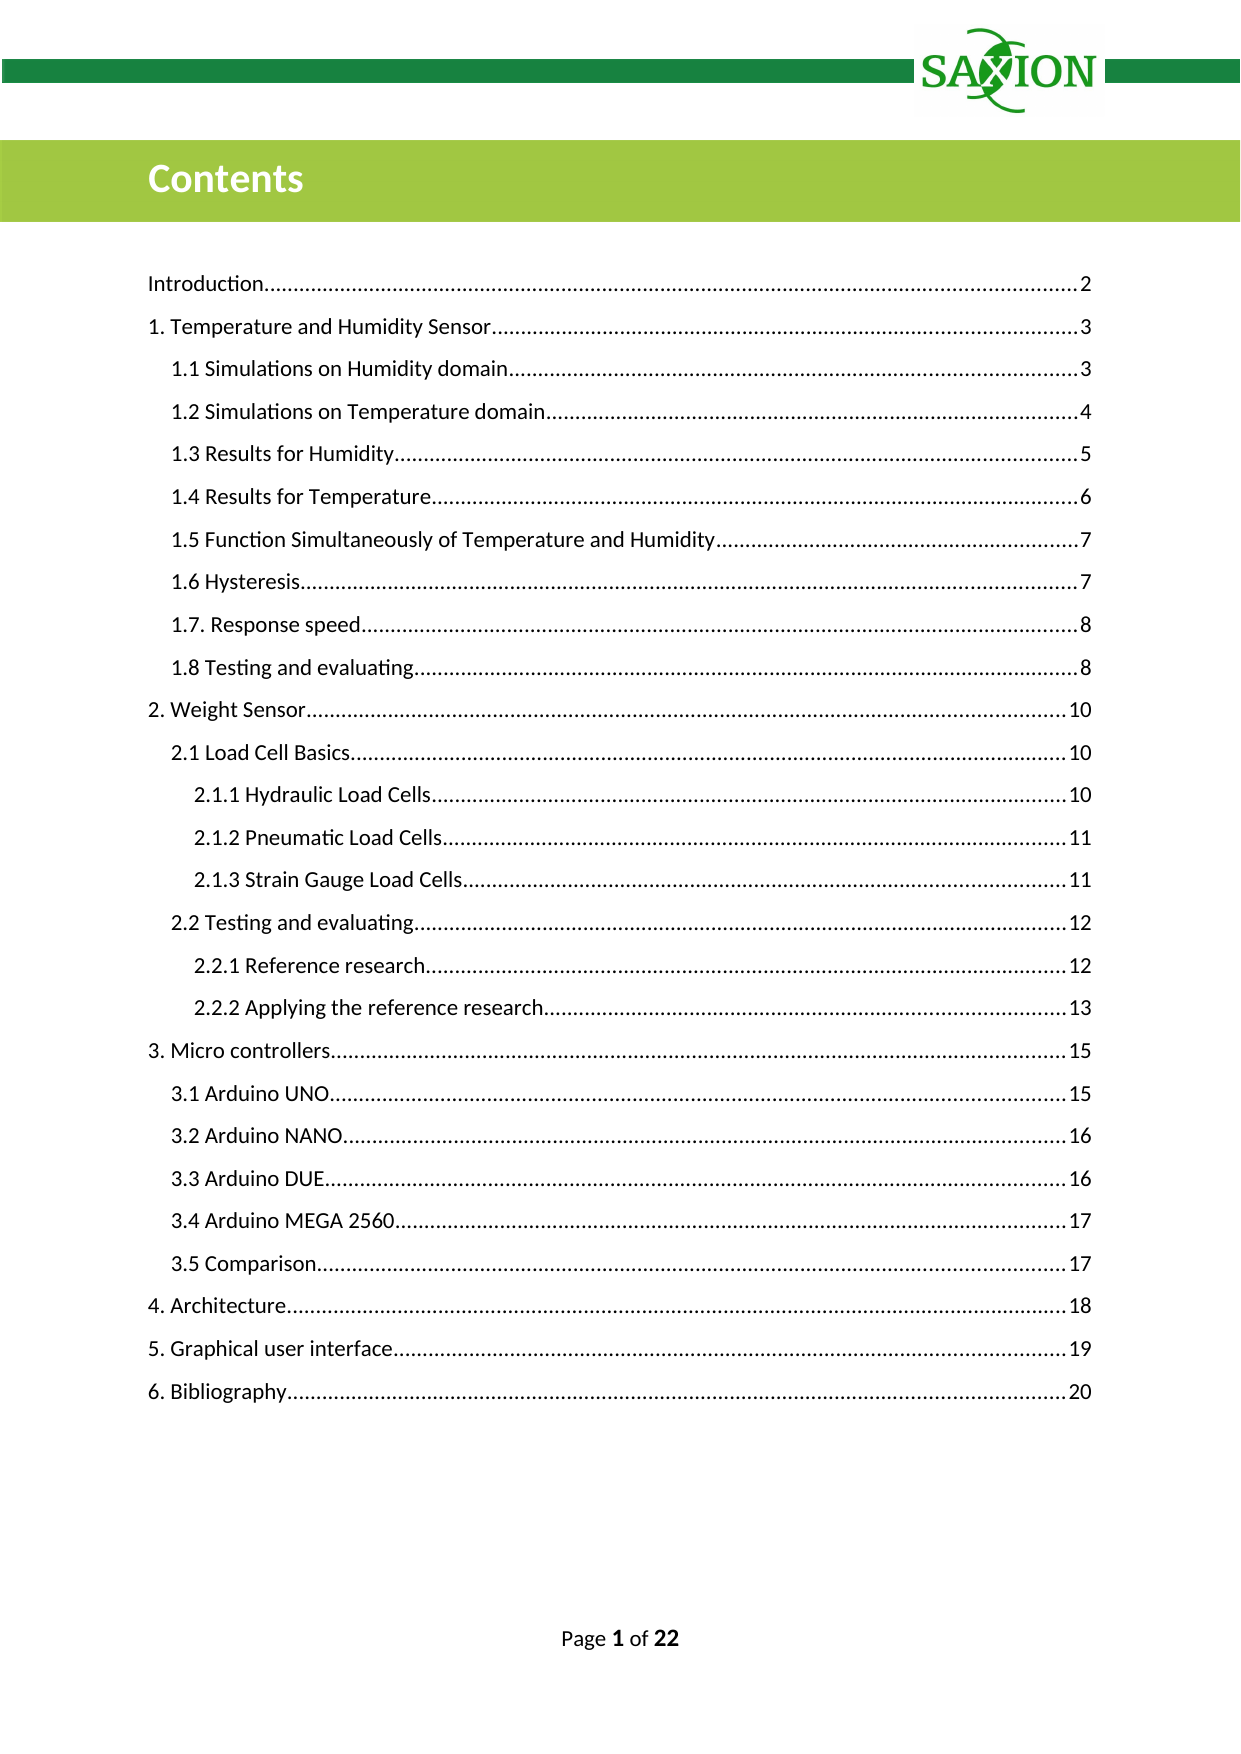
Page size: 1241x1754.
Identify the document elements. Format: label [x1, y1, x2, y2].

picture [0, 140, 1241, 222]
picture [2, 24, 1240, 117]
